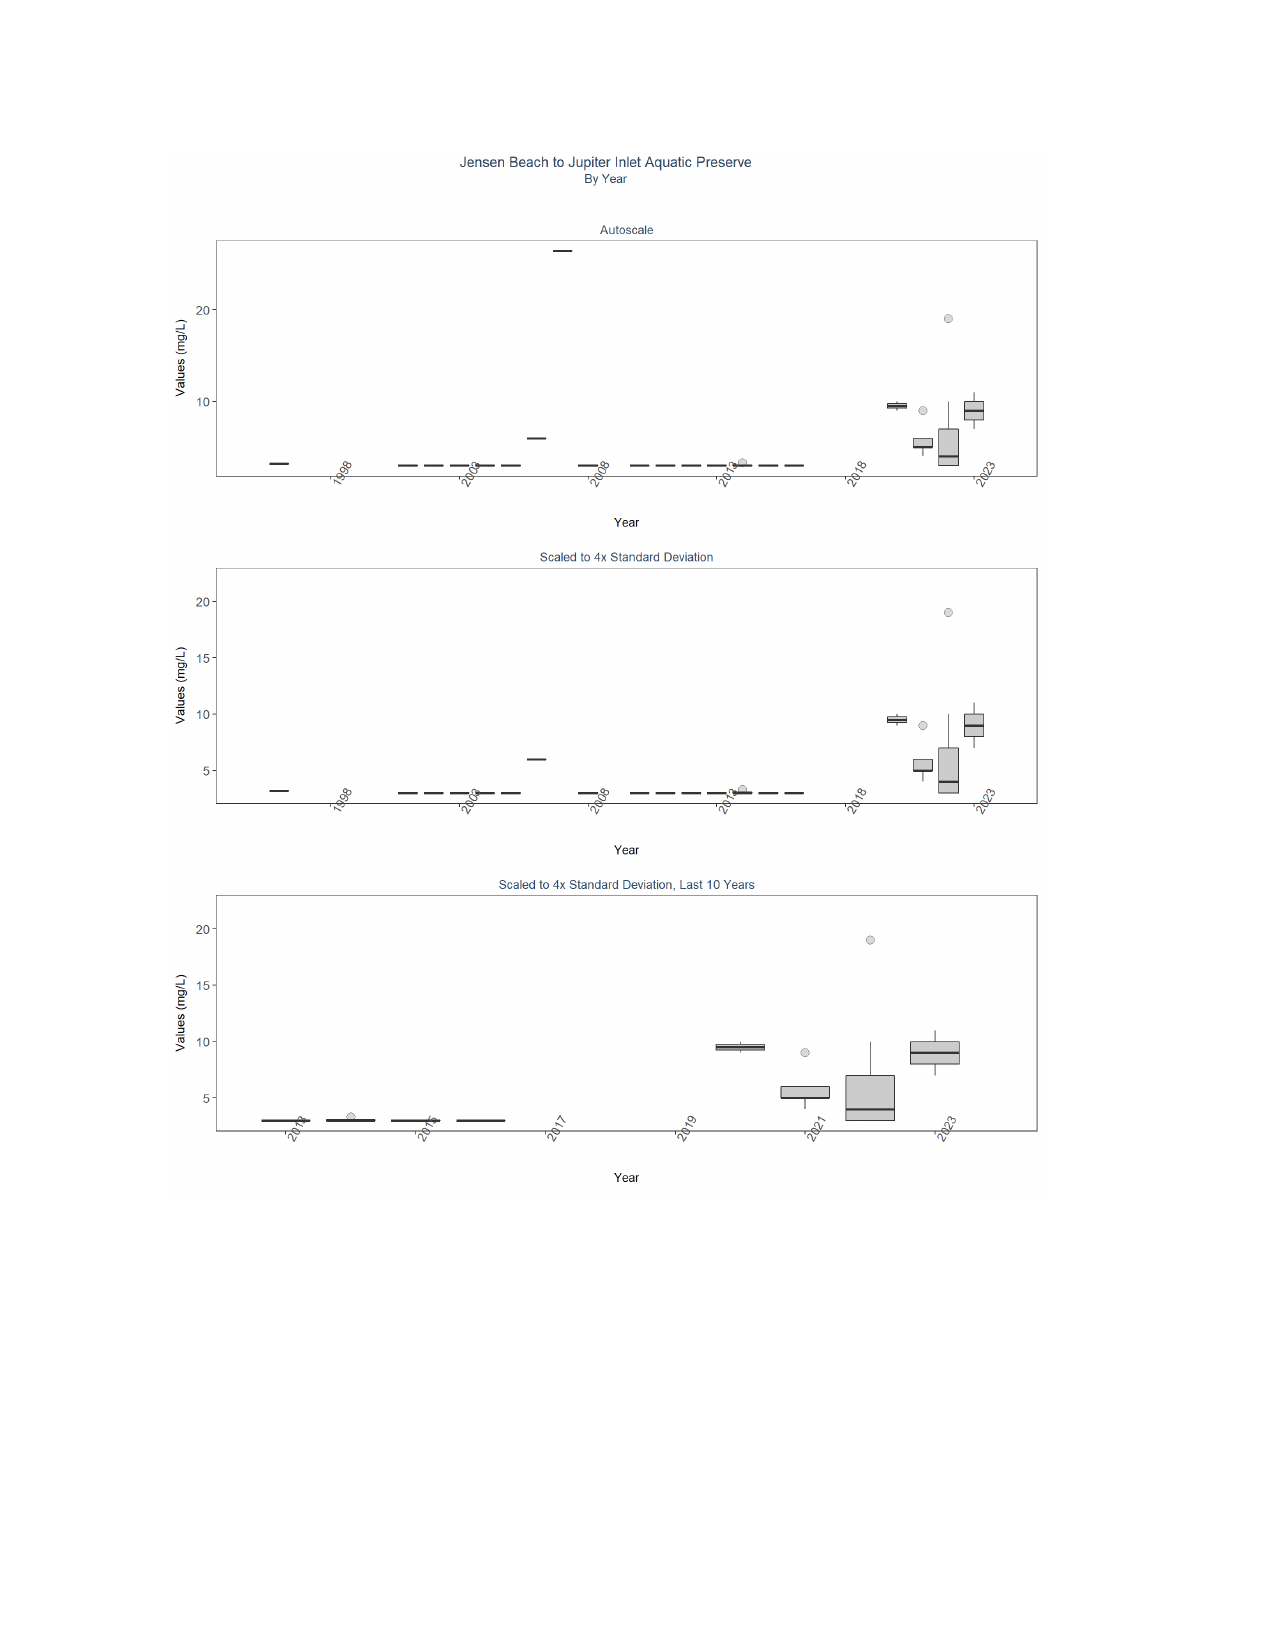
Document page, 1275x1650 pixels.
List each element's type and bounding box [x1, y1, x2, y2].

picture [168, 150, 1044, 1200]
